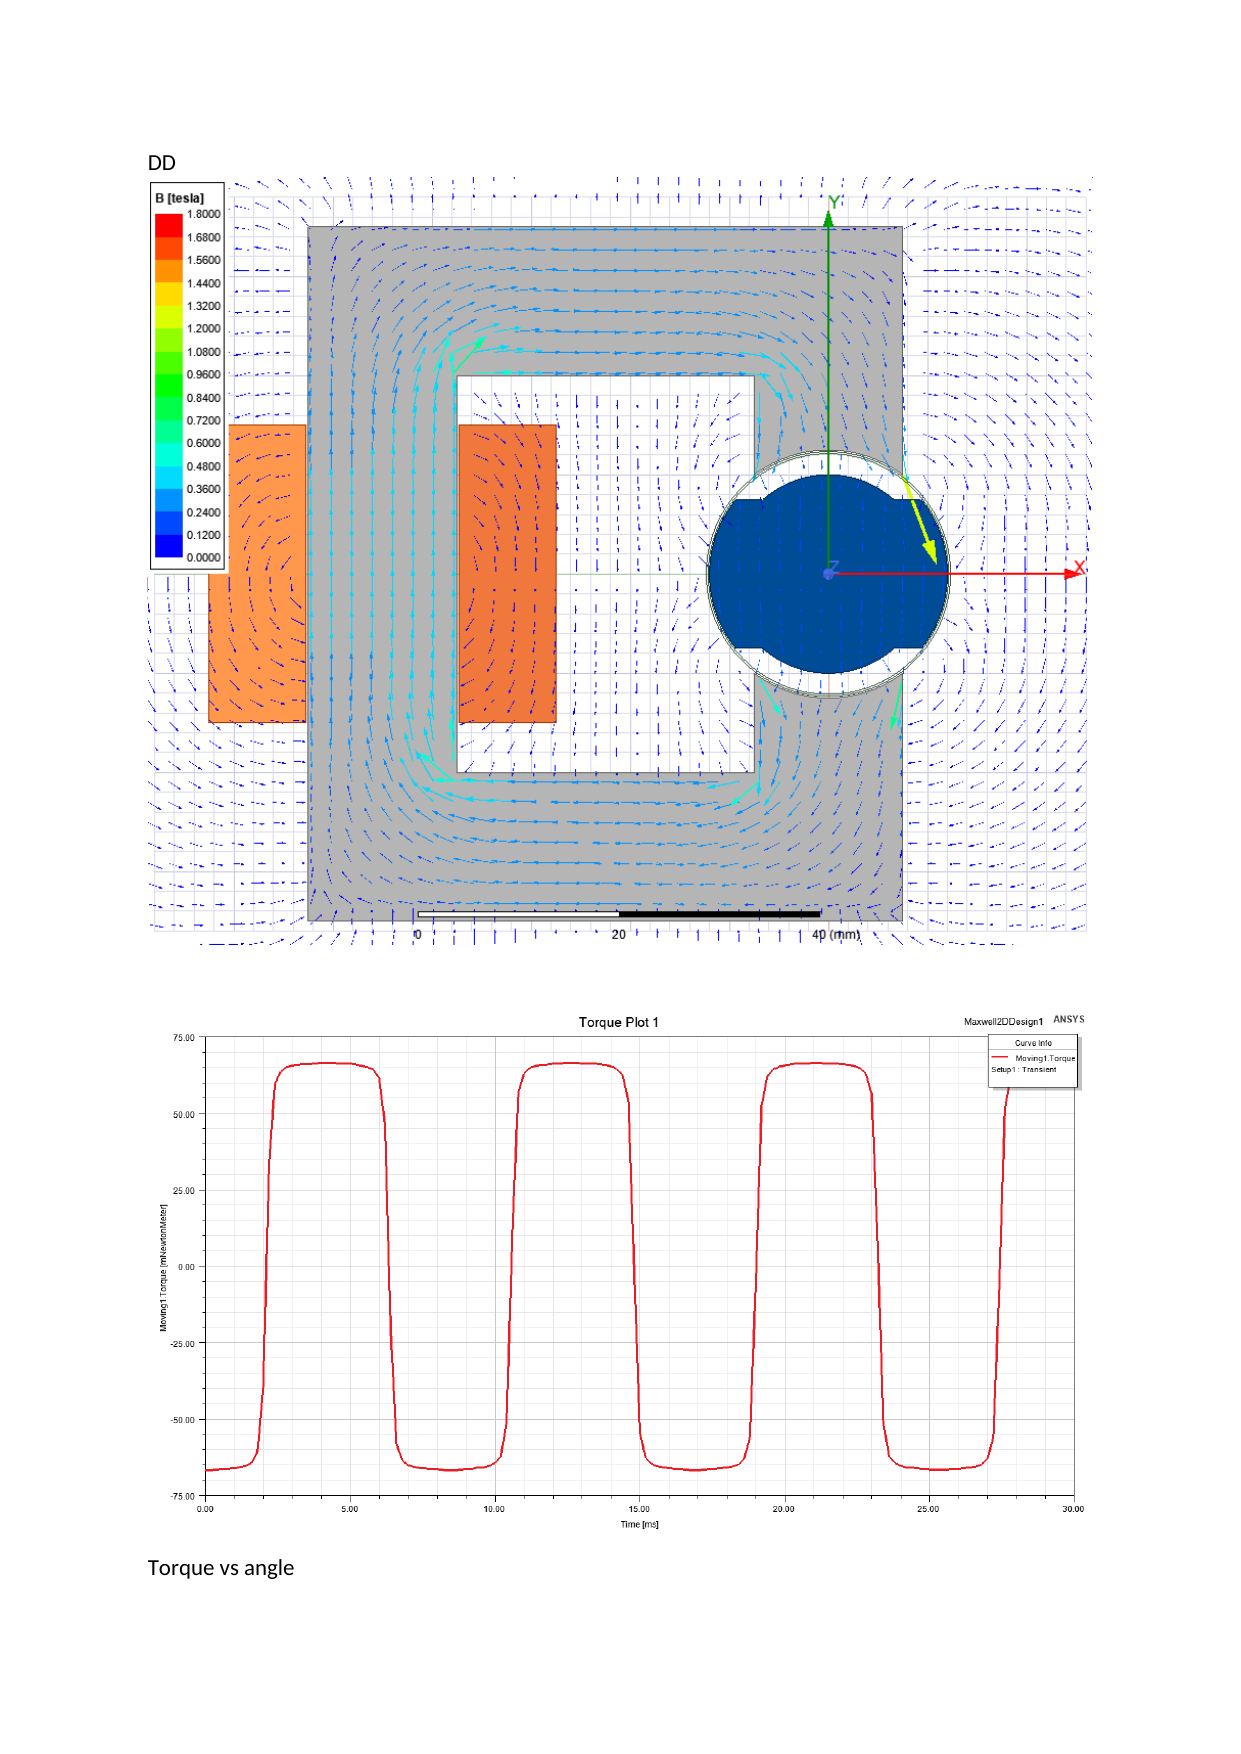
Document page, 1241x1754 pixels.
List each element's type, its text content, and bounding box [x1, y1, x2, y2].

picture [147, 1010, 1093, 1534]
text Torque vs angle [148, 1553, 1093, 1581]
text DD [148, 148, 1093, 177]
picture [147, 177, 1093, 945]
